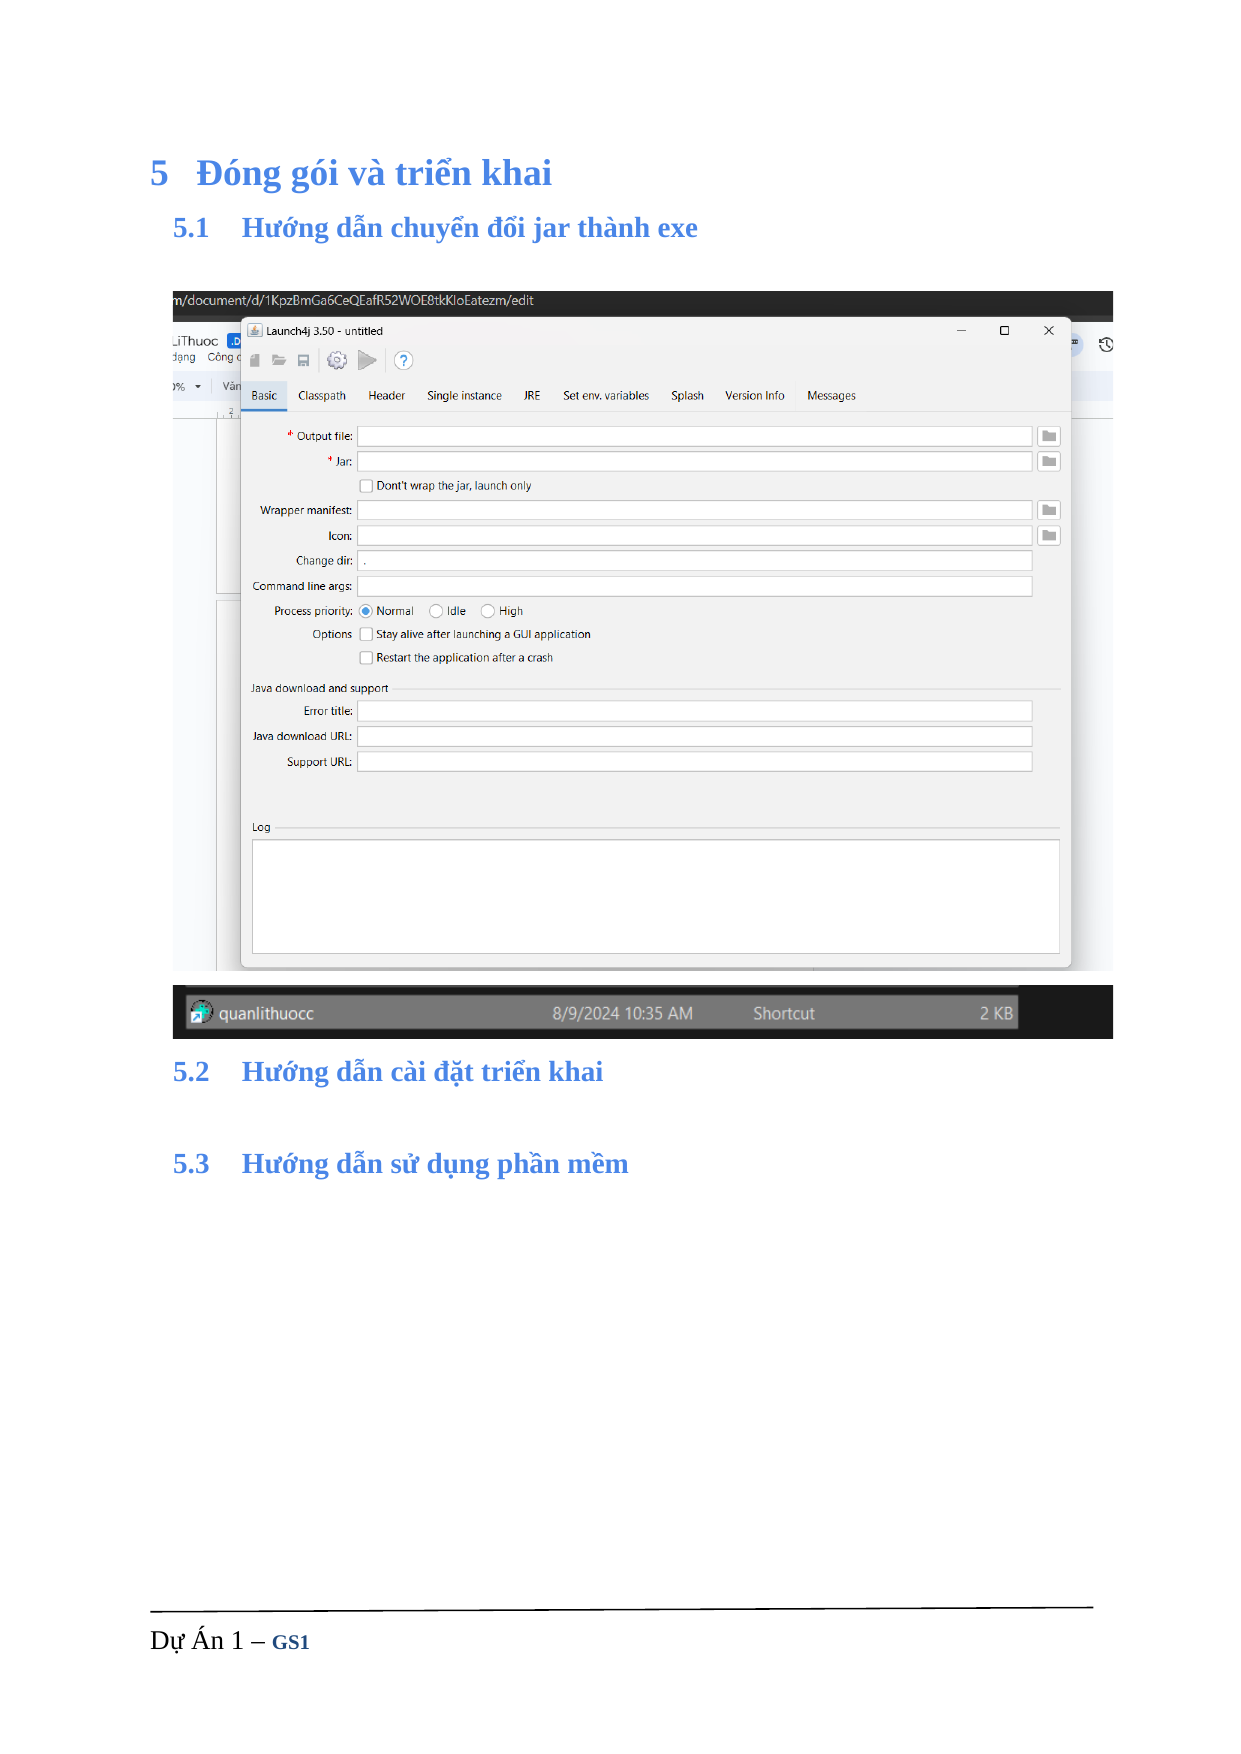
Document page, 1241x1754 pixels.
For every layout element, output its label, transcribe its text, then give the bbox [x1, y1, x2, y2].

picture [172, 291, 1114, 971]
text 5 Đóng gói và triển khai [150, 150, 1090, 193]
text 5.3 Hướng dẫn sử dụng phần mềm [173, 1146, 1090, 1179]
text 5.2 Hướng dẫn cài đặt triển khai [173, 1054, 1090, 1087]
text 5.1 Hướng dẫn chuyển đổi jar thành exe [173, 210, 1090, 243]
picture [172, 985, 1114, 1039]
